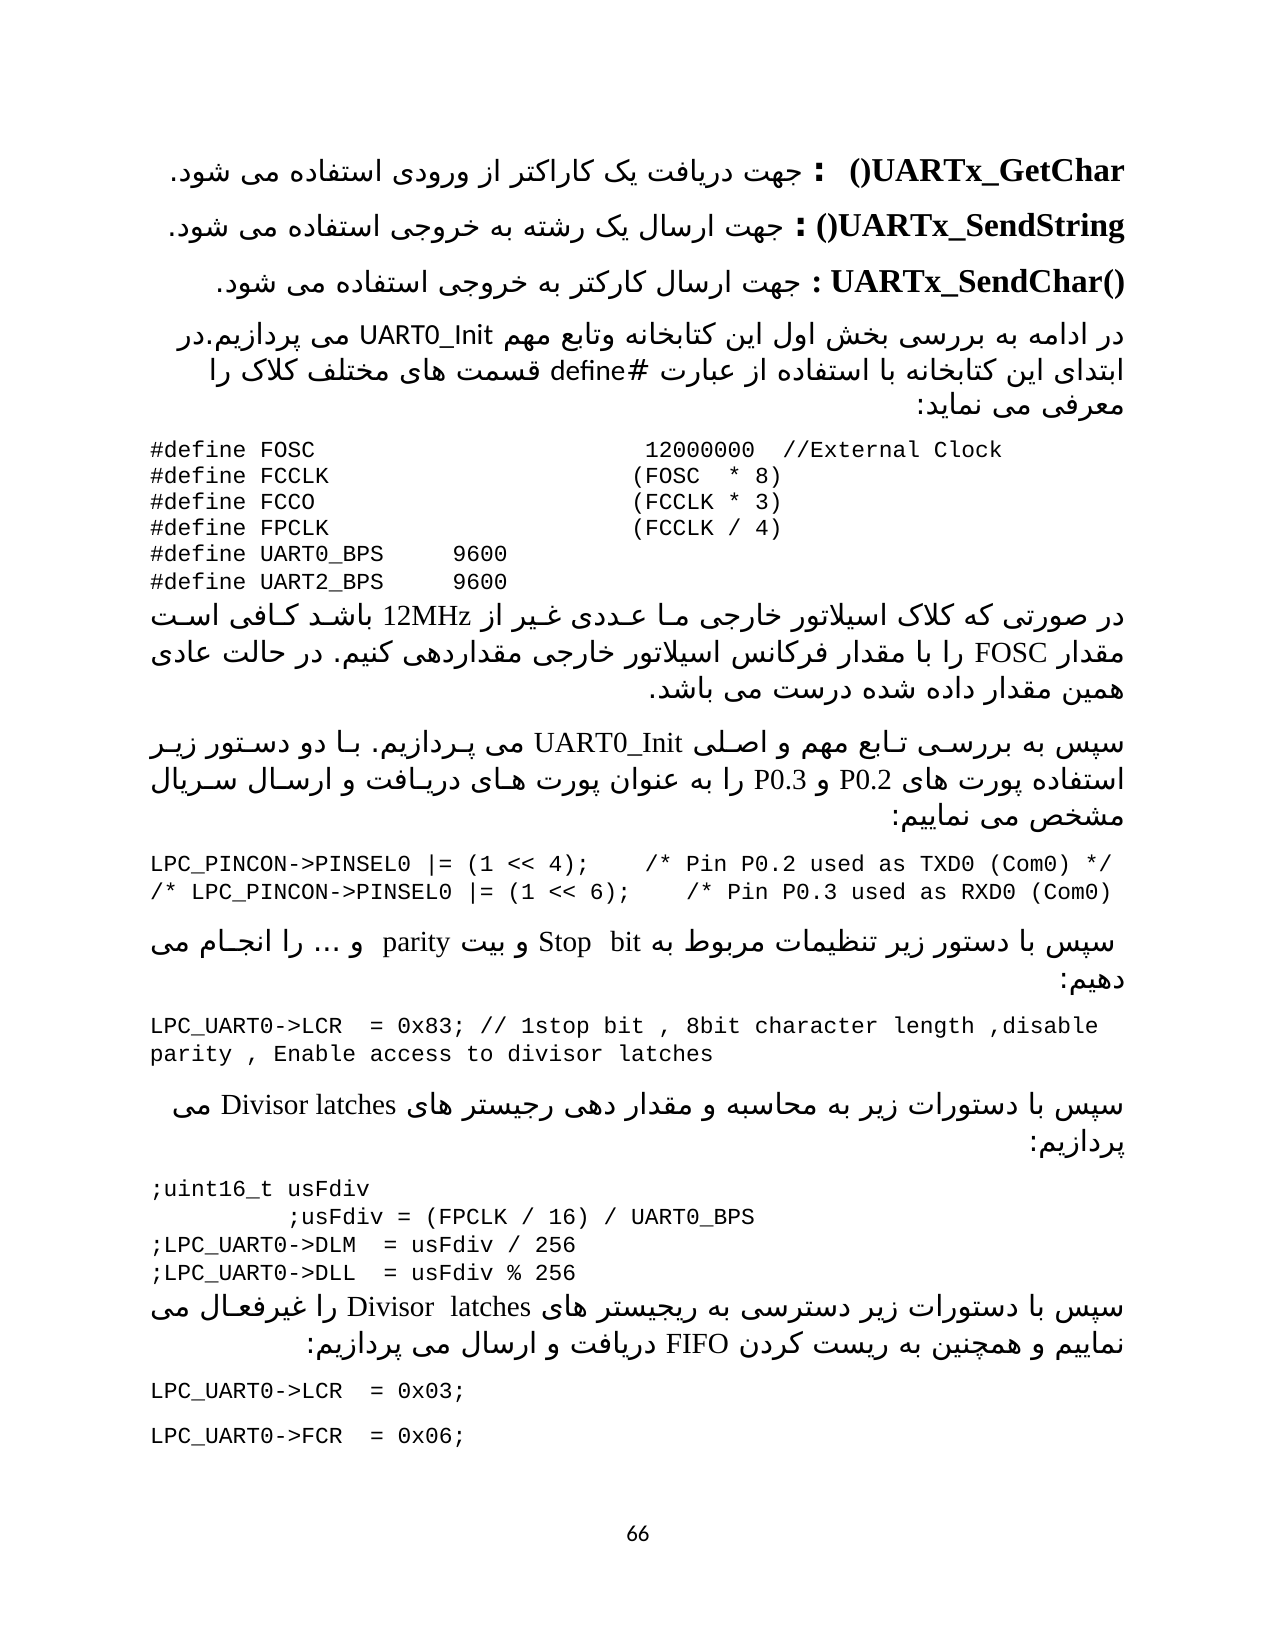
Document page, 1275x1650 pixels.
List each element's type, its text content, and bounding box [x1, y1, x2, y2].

text LPC_PINCON->PINSEL0 |= (1 << 4); /* Pin P0.2 used as TXD0 (Com0) */ LPC_PINCON->PINSEL0 |= (1 << 6); /* Pin P0.3 used as RXD0 (Com0) */ [150, 852, 1125, 906]
text UARTx_GetChar() : جهت دریافت یک کاراکتر از ورودی استفاده می شود. [150, 150, 1125, 189]
text #define UART2_BPS 9600 [150, 570, 1125, 596]
text سپس با دستورات زیر دسترسی به ریجیستر های Divisor latches را غیرفعال می نماییم و همچنین به ریست کردن FIFO دریافت و ارسال می پردازیم: [150, 1289, 1125, 1360]
text #define UART0_BPS 9600 [150, 542, 1125, 568]
text LPC_UART0->LCR = 0x83; // 1stop bit , 8bit character length ,disable parity , Enable access to divisor latches [150, 1015, 1125, 1069]
text ()UARTx_SendChar : جهت ارسال کارکتر به خروجی استفاده می شود. [150, 261, 1125, 300]
text سپس با دستورات زیر به محاسبه و مقدار دهی رجیستر های Divisor latches می پردازیم: [150, 1087, 1125, 1158]
text LPC_UART0->DLM = usFdiv / 256; [150, 1233, 1125, 1259]
text usFdiv = (FPCLK / 16) / UART0_BPS; [150, 1205, 1125, 1231]
text #define FCCLK (FOSC * 8) [150, 464, 1125, 490]
text LPC_UART0->LCR = 0x03; [150, 1379, 1125, 1406]
text در ادامه به بررسی بخش اول این کتابخانه وتابع مهم UART0_Init می پردازیم.در ابتدای این کتابخانه با استفاده از عبارت #define قسمت های مختلف کلاک را معرفی می نماید: [150, 316, 1125, 422]
text uint16_t usFdiv; [150, 1177, 1125, 1203]
text #define FPCLK (FCCLK / 4) [150, 516, 1125, 542]
text LPC_UART0->DLL = usFdiv % 256; [150, 1261, 1125, 1287]
text UARTx_SendString() : جهت ارسال یک رشته به خروجی استفاده می شود. [150, 206, 1125, 245]
text سپس به بررسی تابع مهم و اصلی UART0_Init می پردازیم. با دو دستور زیر استفاده پورت های P0.2 و P0.3 را به عنوان پورت های دریافت و ارسال سریال مشخص می نماییم: [150, 725, 1125, 833]
text LPC_UART0->FCR = 0x06; [150, 1424, 1125, 1450]
text #define FOSC 12000000 //External Clock [150, 438, 1125, 464]
text سپس با دستور زیر تنظیمات مربوط به Stop bit و بیت parity و ... را انجام می دهیم: [150, 924, 1125, 995]
text در صورتی که کلاک اسیلاتور خارجی ما عددی غیر از 12MHz باشد کافی است مقدار FOSC را با مقدار فرکانس اسیلاتور خارجی مقداردهی کنیم. در حالت عادی همین مقدار داده شده درست می باشد. [150, 598, 1125, 706]
text #define FCCO (FCCLK * 3) [150, 490, 1125, 516]
